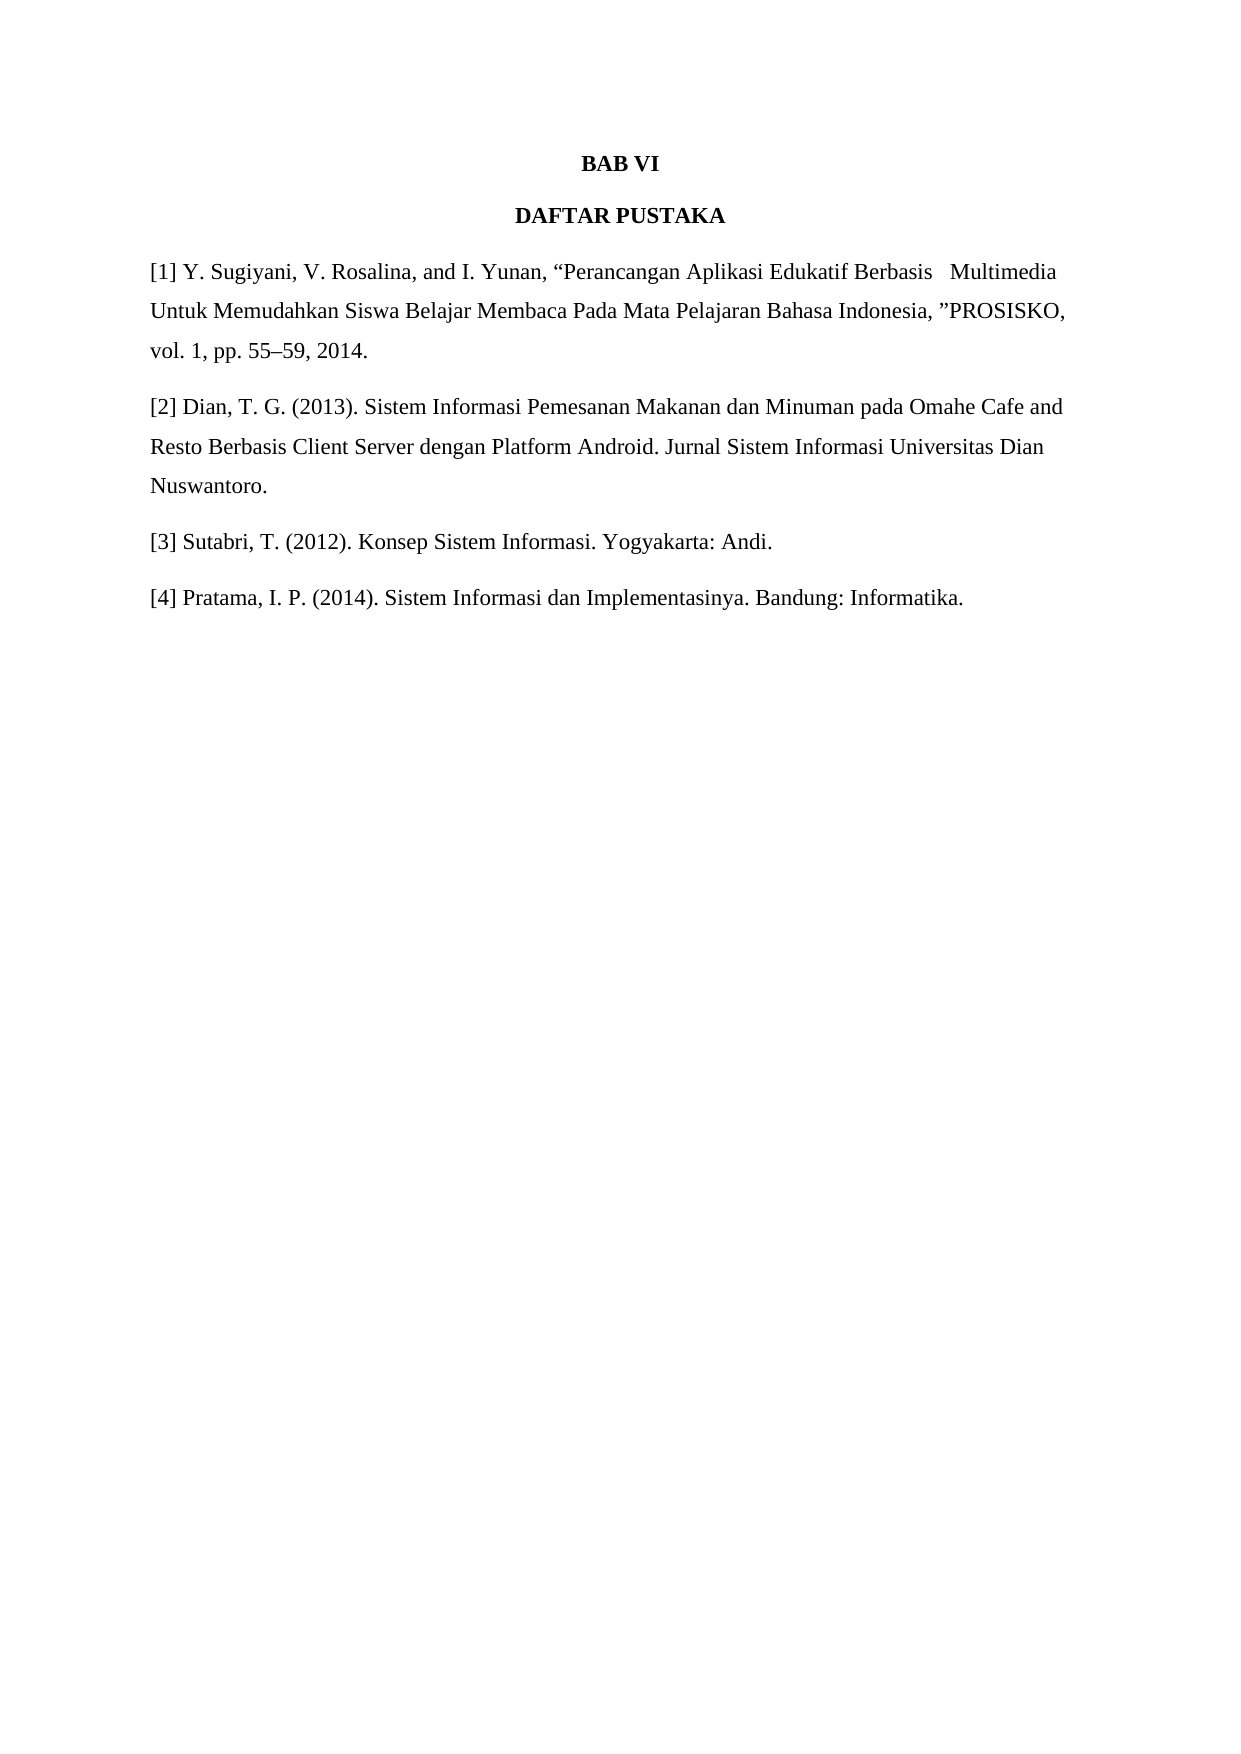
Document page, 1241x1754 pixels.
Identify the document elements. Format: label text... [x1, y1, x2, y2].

subtitle BAB VI [150, 150, 1090, 176]
text [1] Y. Sugiyani, V. Rosalina, and I. Yunan, “Perancangan Aplikasi Edukatif Berbasis Multimedia Untuk Memudahkan Siswa Belajar Membaca Pada Mata Pelajaran Bahasa Indonesia, ”PROSISKO, vol. 1, pp. 55–59, 2014. [150, 258, 1090, 363]
text [3] Sutabri, T. (2012). Konsep Sistem Informasi. Yogyakarta: Andi. [150, 528, 1090, 555]
text [4] Pratama, I. P. (2014). Sistem Informasi dan Implementasinya. Bandung: Informatika. [150, 584, 1090, 611]
text [2] Dian, T. G. (2013). Sistem Informasi Pemesanan Makanan dan Minuman pada Omahe Cafe and Resto Berbasis Client Server dengan Platform Android. Jurnal Sistem Informasi Universitas Dian Nuswantoro. [150, 393, 1090, 498]
text DAFTAR PUSTAKA [150, 202, 1090, 228]
